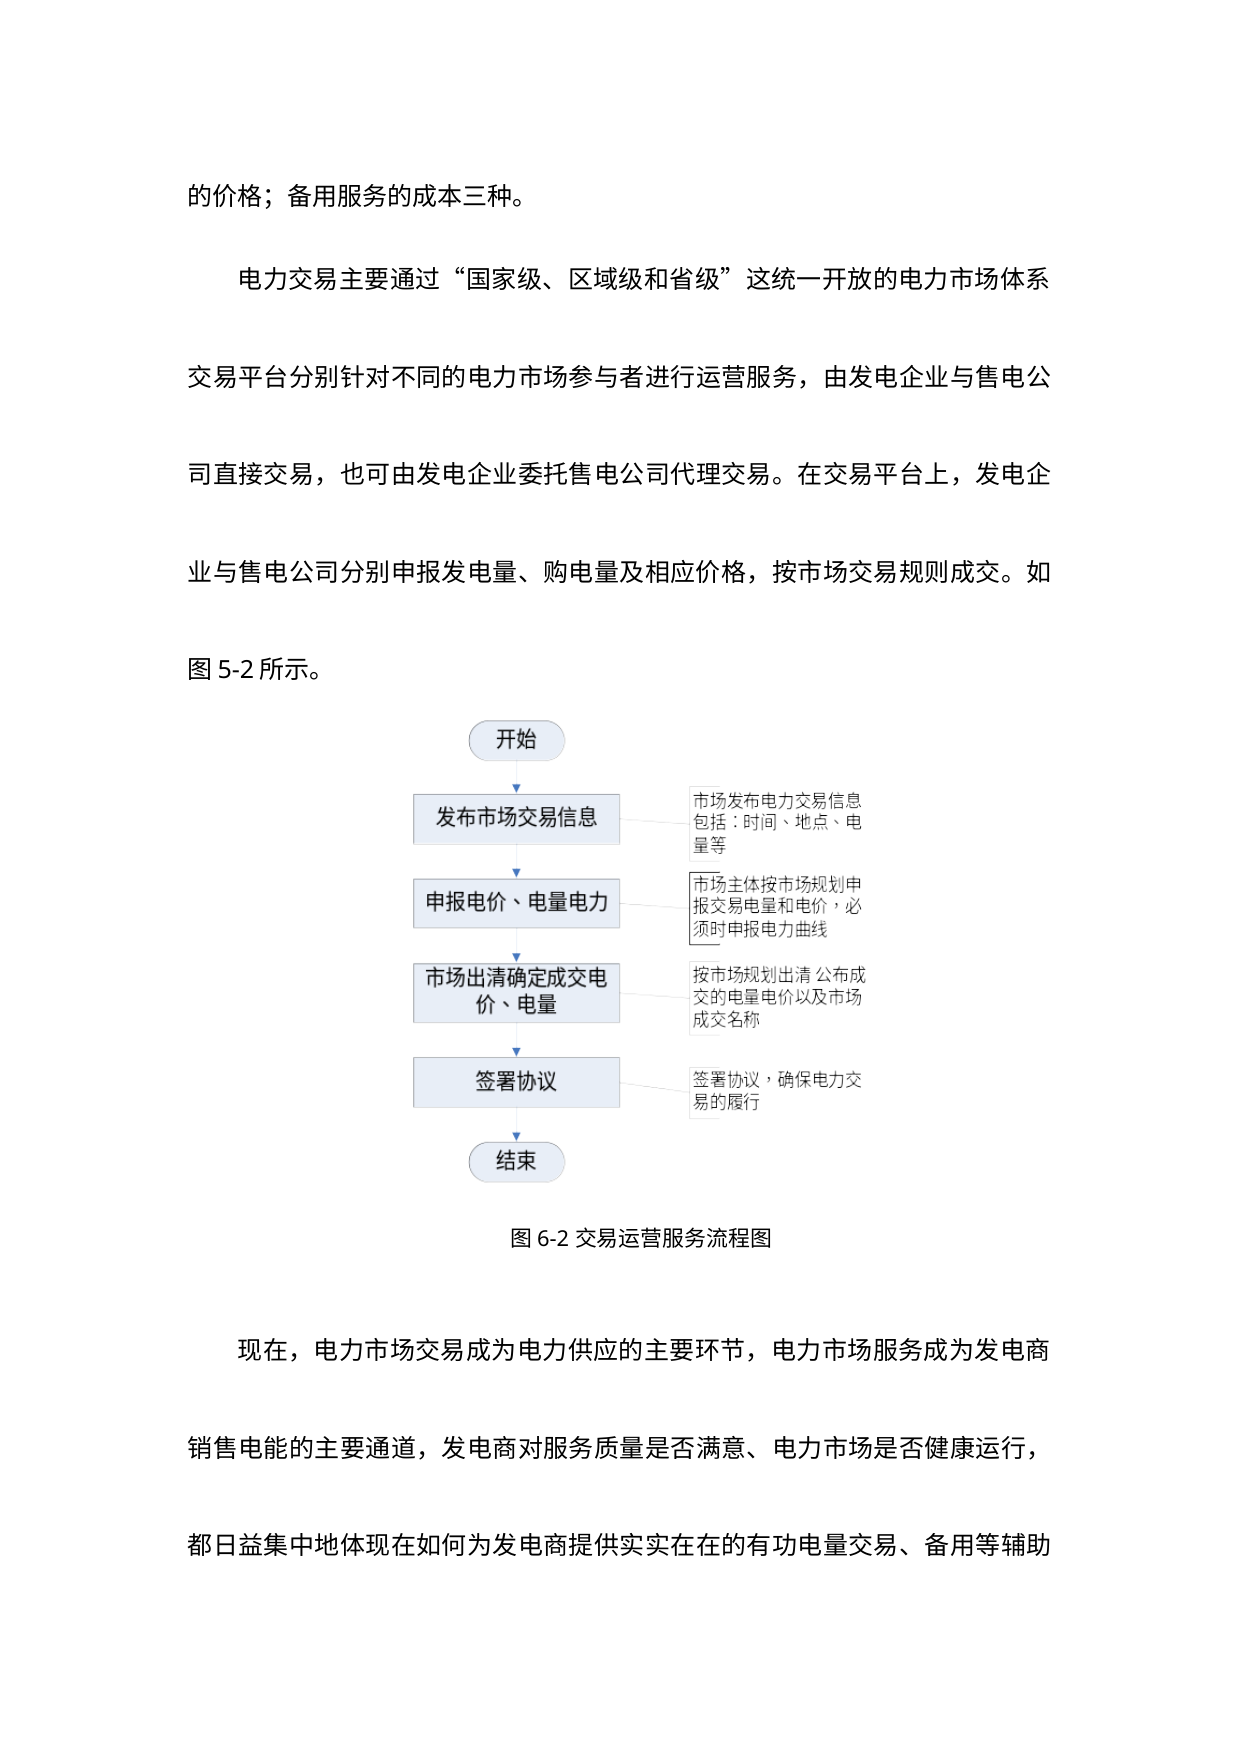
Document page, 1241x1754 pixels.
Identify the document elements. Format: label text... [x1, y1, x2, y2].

text 电力交易主要通过“国家级、区域级和省级”这统一开放的电力市场体系交易平台分别针对不同的电力市场参与者进行运营服务，由发电企业与售电公司直接交易，也可由发电企业委托售电公司代理交易。在交易平台上，发电企业与售电公司分别申报发电量、购电量及相应价格，按市场交易规则成交。如图5-2所示。 [187, 245, 1053, 700]
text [187, 162, 1053, 227]
text 图6-2 交易运营服务流程图 [187, 1221, 1053, 1253]
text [187, 1316, 1053, 1576]
